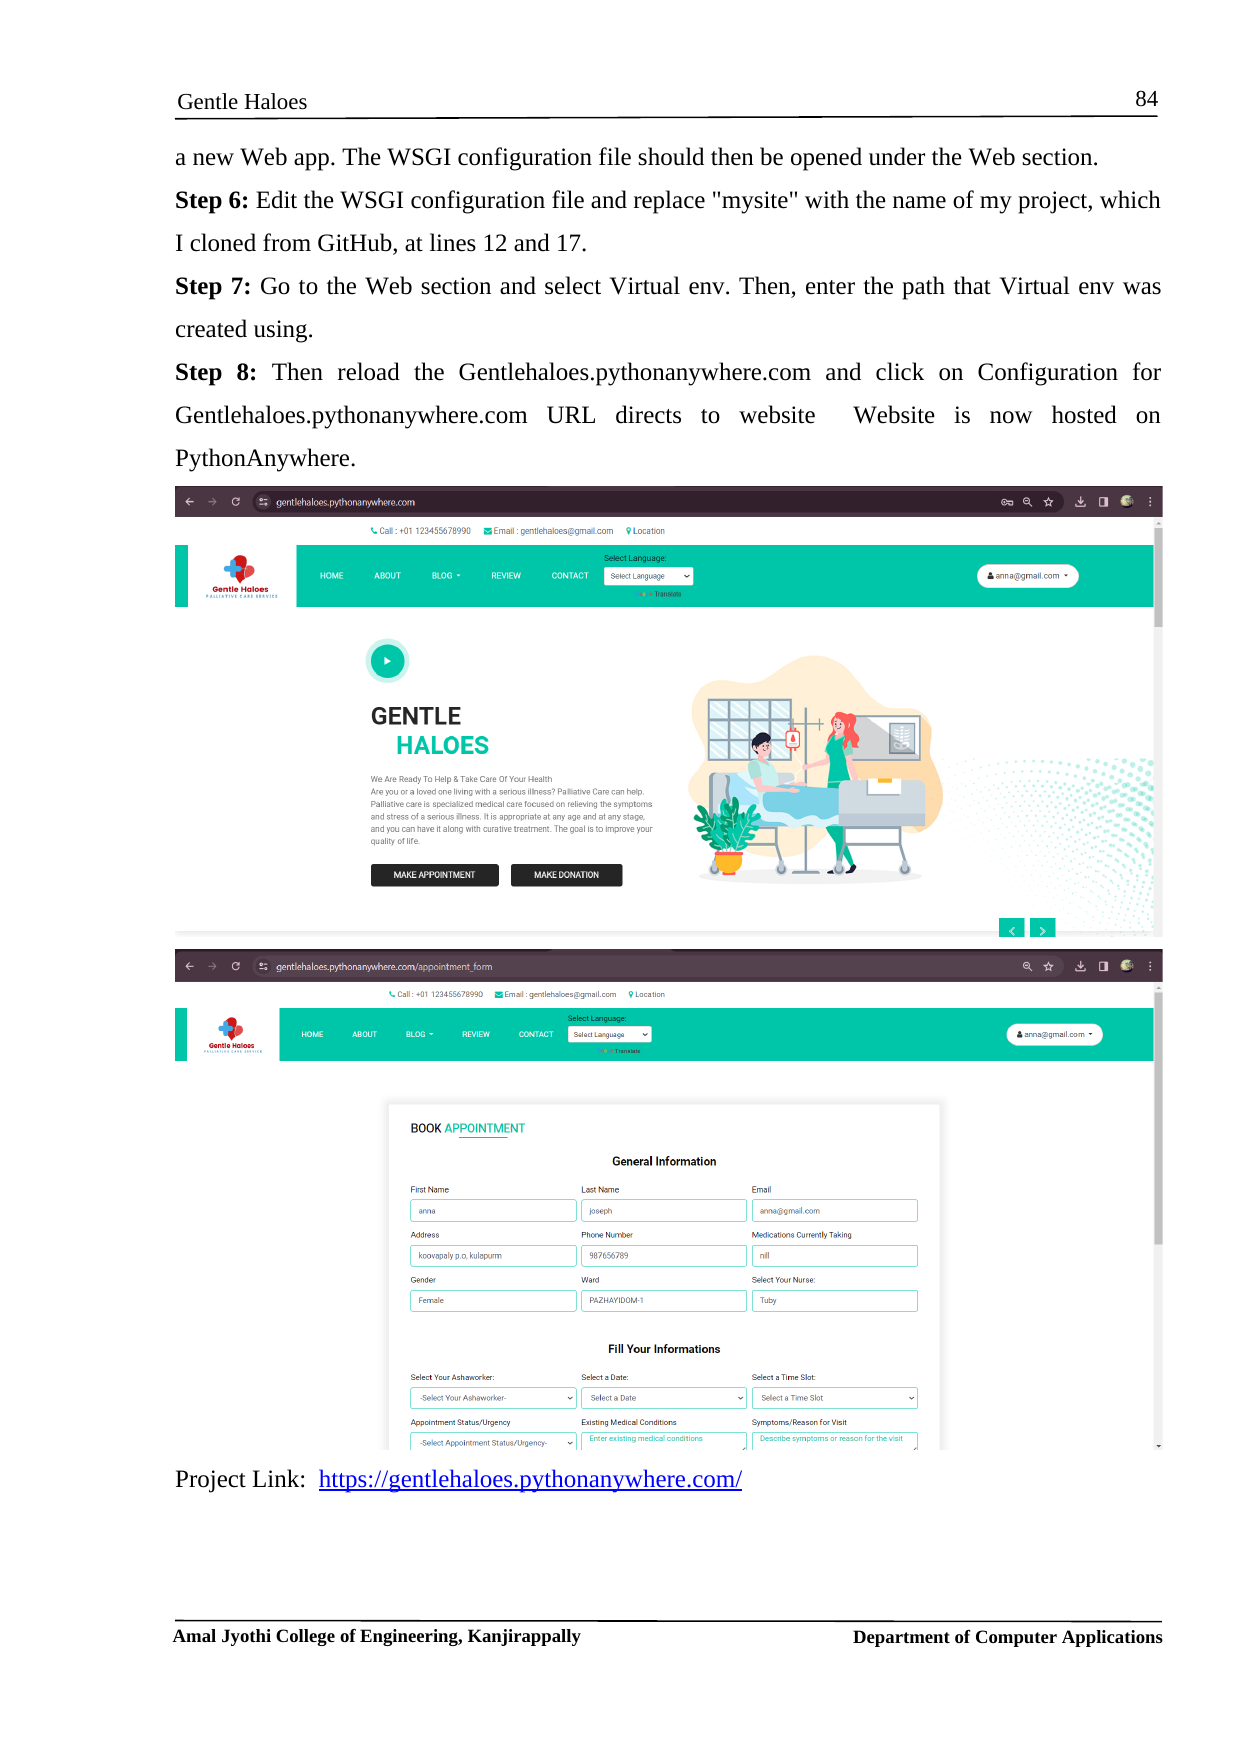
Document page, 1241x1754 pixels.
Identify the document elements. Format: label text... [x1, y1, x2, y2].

picture [175, 486, 1163, 937]
picture [175, 949, 1163, 1450]
text Project Link: https://gentlehaloes.pythonanywhere.com/ [175, 1464, 1115, 1493]
text Step 7: Go to the Web section and select Virtual env. Then, enter the path that Virtual env was created using. [175, 271, 1162, 343]
text Step 8: Then reload the Gentlehaloes.pythonanywhere.com and click on Configuration for Gentlehaloes.pythonanywhere.com URL directs to website Website is now hosted on PythonAnywhere. [175, 357, 1162, 472]
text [175, 142, 1162, 257]
